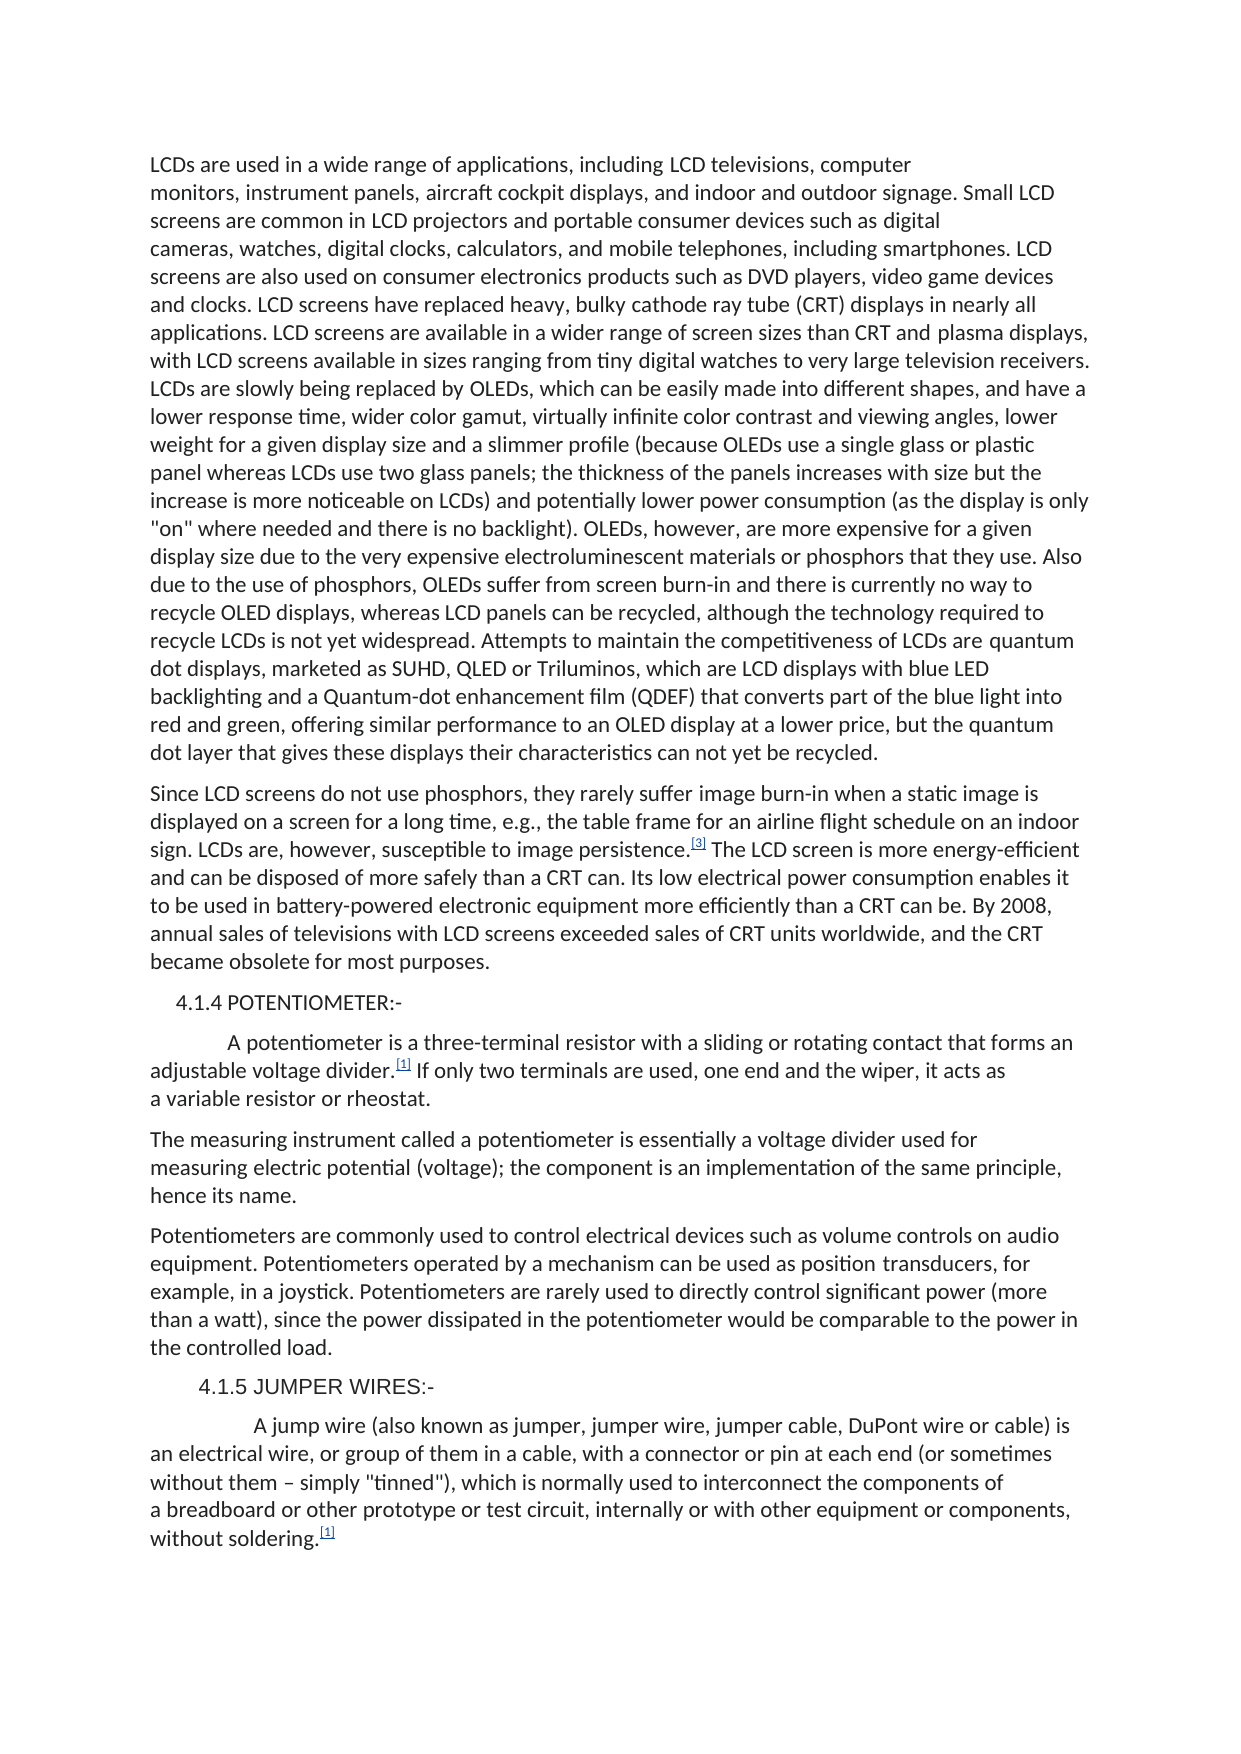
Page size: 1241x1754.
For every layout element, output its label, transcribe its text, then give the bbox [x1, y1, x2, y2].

text The measuring instrument called a potentiometer is essentially a voltage divider used for measuring electric potential (voltage); the component is an implementation of the same principle, hence its name. [150, 1125, 1090, 1209]
text 4.1.5 JUMPER WIRES:- [150, 1374, 1090, 1399]
text Potentiometers are commonly used to control electrical devices such as volume controls on audio equipment. Potentiometers operated by a mechanism can be used as position transducers, for example, in a joystick. Potentiometers are rarely used to directly control significant power (more than a watt), since the power dissipated in the potentiometer would be comparable to the power in the controlled load. [150, 1221, 1090, 1361]
text 4.1.4 POTENTIOMETER:- [150, 988, 1090, 1016]
text Since LCD screens do not use phosphors, they rarely suffer image burn-in when a static image is displayed on a screen for a long time, e.g., the table frame for an airline flight schedule on an indoor sign. LCDs are, however, susceptible to image persistence.[3] The LCD screen is more energy-efficient and can be disposed of more safely than a CRT can. Its low electrical power consumption enables it to be used in battery-powered electronic equipment more efficiently than a CRT can be. By 2008, annual sales of televisions with LCD screens exceeded sales of CRT units worldwide, and the CRT became obsolete for most purposes. [150, 779, 1090, 975]
text A potentiometer is a three-terminal resistor with a sliding or rotating contact that forms an adjustable voltage divider.[1] If only two terminals are used, one end and the wiper, it acts as a variable resistor or rheostat. [150, 1028, 1090, 1112]
text LCDs are used in a wide range of applications, including LCD televisions, computer monitors, instrument panels, aircraft cockpit displays, and indoor and outdoor signage. Small LCD screens are common in LCD projectors and portable consumer devices such as digital cameras, watches, digital clocks, calculators, and mobile telephones, including smartphones. LCD screens are also used on consumer electronics products such as DVD players, video game devices and clocks. LCD screens have replaced heavy, bulky cathode ray tube (CRT) displays in nearly all applications. LCD screens are available in a wider range of screen sizes than CRT and plasma displays, with LCD screens available in sizes ranging from tiny digital watches to very large television receivers. LCDs are slowly being replaced by OLEDs, which can be easily made into different shapes, and have a lower response time, wider color gamut, virtually infinite color contrast and viewing angles, lower weight for a given display size and a slimmer profile (because OLEDs use a single glass or plastic panel whereas LCDs use two glass panels; the thickness of the panels increases with size but the increase is more noticeable on LCDs) and potentially lower power consumption (as the display is only "on" where needed and there is no backlight). OLEDs, however, are more expensive for a given display size due to the very expensive electroluminescent materials or phosphors that they use. Also due to the use of phosphors, OLEDs suffer from screen burn-in and there is currently no way to recycle OLED displays, whereas LCD panels can be recycled, although the technology required to recycle LCDs is not yet widespread. Attempts to maintain the competitiveness of LCDs are quantum dot displays, marketed as SUHD, QLED or Triluminos, which are LCD displays with blue LED backlighting and a Quantum-dot enhancement film (QDEF) that converts part of the blue light into red and green, offering similar performance to an OLED display at a lower price, but the quantum dot layer that gives these displays their characteristics can not yet be recycled. [150, 150, 1090, 766]
text A jump wire (also known as jumper, jumper wire, jumper cable, DuPont wire or cable) is an electrical wire, or group of them in a cable, with a connector or pin at each end (or sometimes without them – simply "tinned"), which is normally used to interconnect the components of a breadboard or other prototype or test circuit, internally or with other equipment or components, without soldering.[1] [150, 1412, 1090, 1552]
